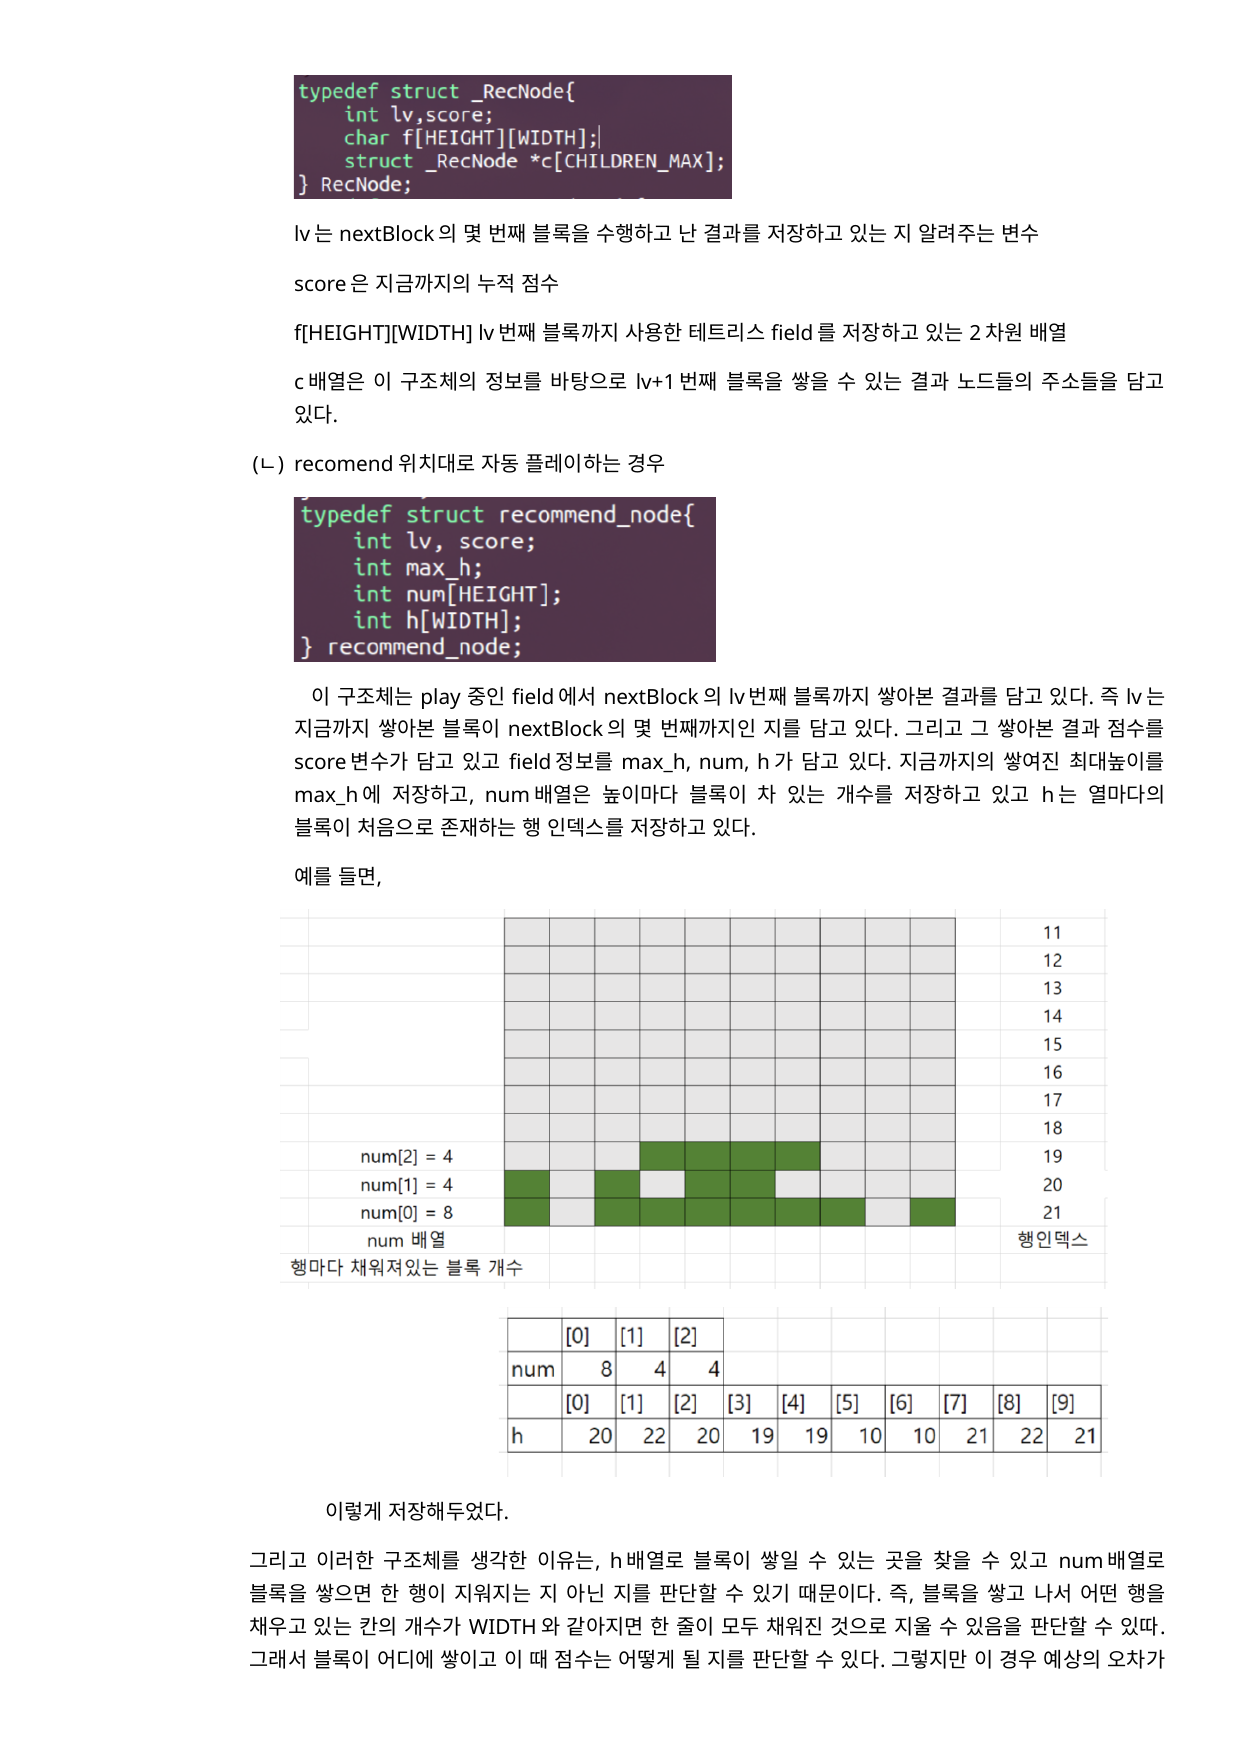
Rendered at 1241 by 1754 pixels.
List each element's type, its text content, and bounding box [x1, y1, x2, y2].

text lv는 nextBlock의 몇 번째 블록을 수행하고 난 결과를 저장하고 있는 지 알려주는 변수 [211, 217, 1165, 248]
picture [498, 1307, 1109, 1477]
text f[HEIGHT][WIDTH] lv번째 블록까지 사용한 테트리스 field를 저장하고 있는 2차원 배열 [211, 316, 1165, 346]
list recomend 위치대로 자동 플레이하는 경우 [252, 448, 1165, 478]
text c배열은 이 구조체의 정보를 바탕으로 lv+1번째 블록을 쌓을 수 있는 결과 노드들의 주소들을 담고 있다. [294, 366, 1165, 428]
picture [280, 909, 1108, 1289]
picture [293, 75, 732, 199]
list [249, 1545, 1165, 1673]
text score은 지금까지의 누적 점수 [211, 267, 1165, 297]
list 예를 들면, [280, 860, 1165, 890]
text 이 구조체는 play 중인 field에서 nextBlock의 lv번째 블록까지 쌓아본 결과를 담고 있다. 즉 lv는 지금까지 쌓아본 블록이 nextBlock의 몇 번째까지인 지를 담고 있다. 그리고 그 쌓아본 결과 점수를 score변수가 담고 있고 field정보를 max_h, num, h가 담고 있다. 지금까지의 쌓여진 최대높이를 max_h에 저장하고, num배열은 높이마다 블록이 차 있는 개수를 저장하고 있고 h는 열마다의 블록이 처음으로 존재하는 행 인덱스를 저장하고 있다. [294, 680, 1165, 841]
list 이렇게 저장해두었다. [242, 1495, 1165, 1526]
picture [293, 497, 716, 662]
